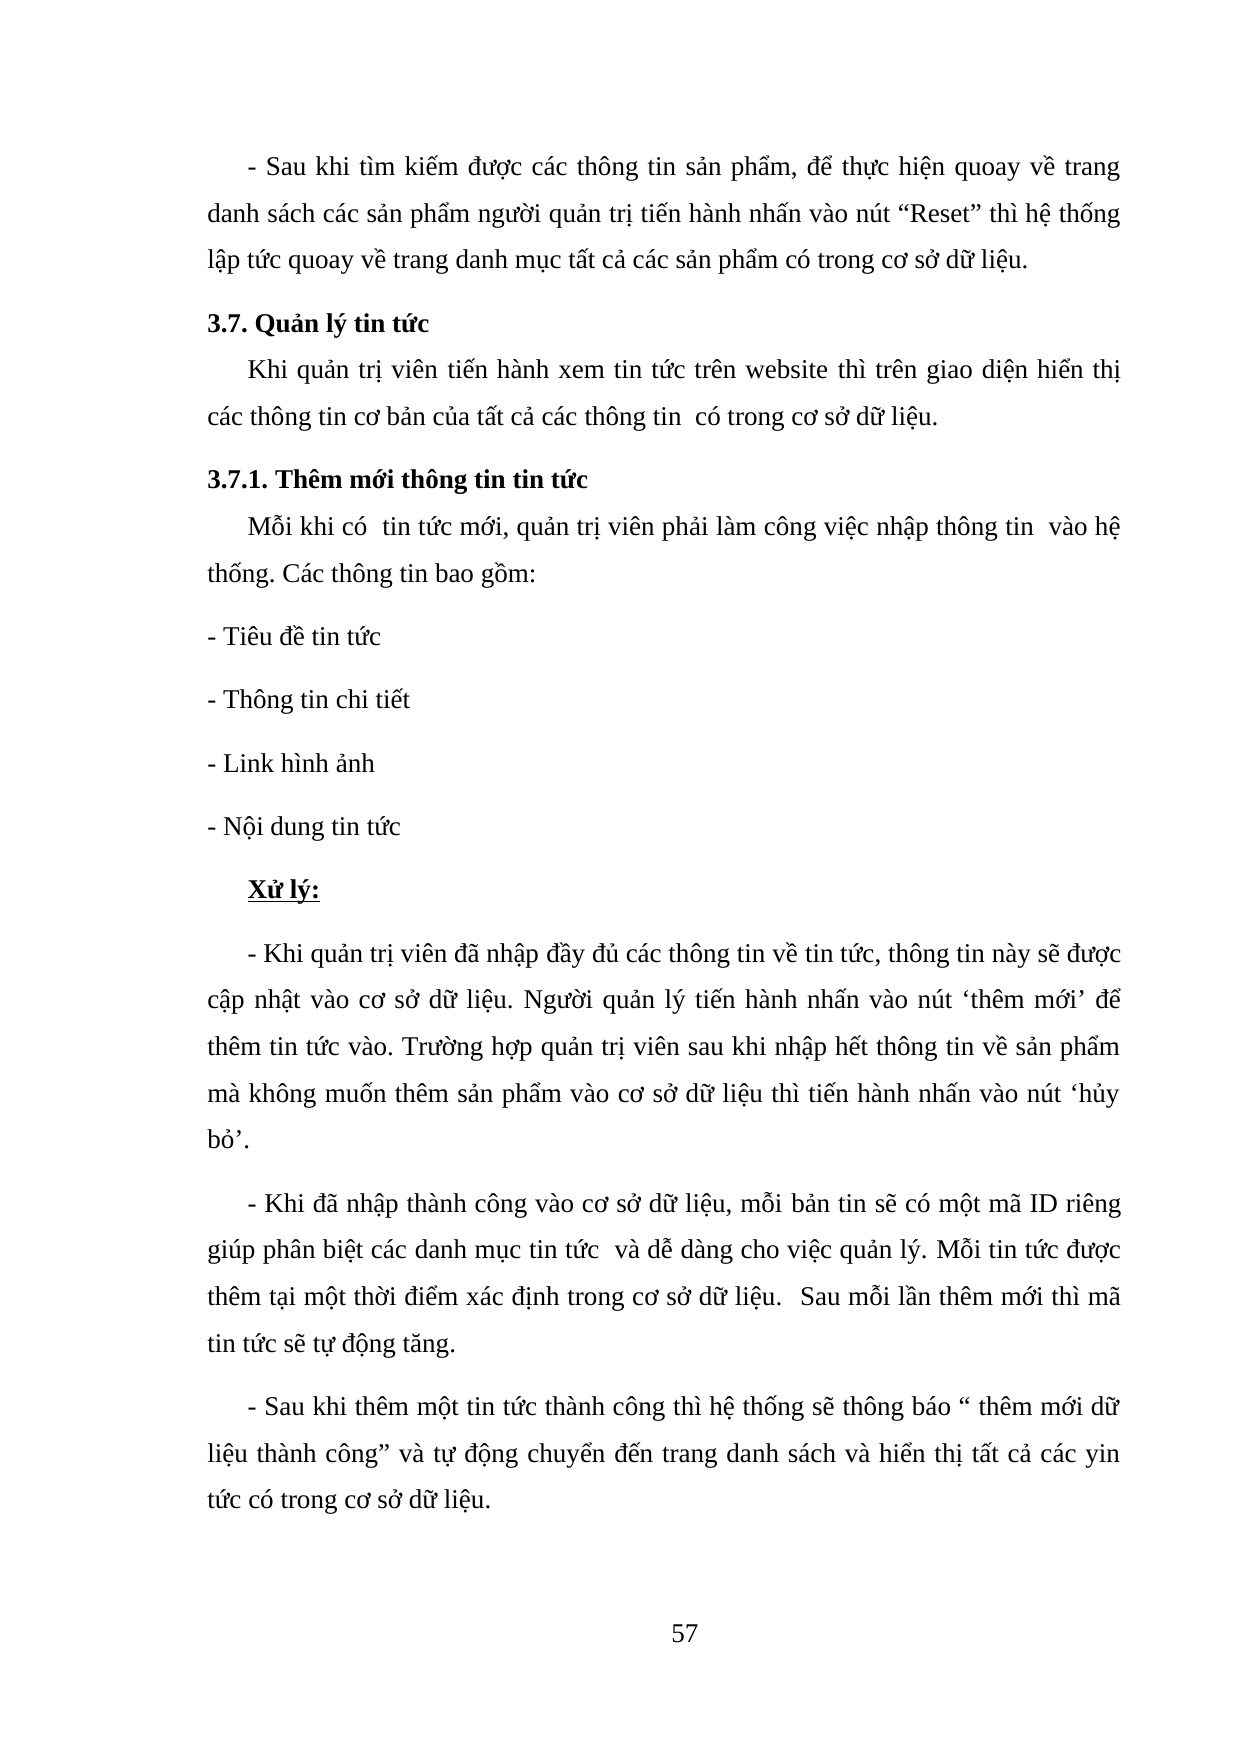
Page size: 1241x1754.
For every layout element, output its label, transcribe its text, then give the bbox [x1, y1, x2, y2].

text - Thông tin chi tiết [207, 683, 1122, 714]
subtitle Thêm mới thông tin tin tức [207, 463, 1122, 494]
text - Khi đã nhập thành công vào cơ sở dữ liệu, mỗi bản tin sẽ có một mã ID riêng giúp phân biệt các danh mục tin tức và dễ dàng cho việc quản lý. Mỗi tin tức được thêm tại một thời điểm xác định trong cơ sở dữ liệu. Sau mỗi lần thêm mới thì mã tin tức sẽ tự động tăng. [207, 1187, 1122, 1358]
text Mỗi khi có tin tức mới, quản trị viên phải làm công việc nhập thông tin vào hệ thống. Các thông tin bao gồm: [207, 510, 1122, 588]
text - Khi quản trị viên đã nhập đầy đủ các thông tin về tin tức, thông tin này sẽ được cập nhật vào cơ sở dữ liệu. Người quản lý tiến hành nhấn vào nút ‘thêm mới’ để thêm tin tức vào. Trường hợp quản trị viên sau khi nhập hết thông tin về sản phẩm mà không muốn thêm sản phẩm vào cơ sở dữ liệu thì tiến hành nhấn vào nút ‘hủy bỏ’. [207, 937, 1122, 1154]
text Khi quản trị viên tiến hành xem tin tức trên website thì trên giao diện hiển thị các thông tin cơ bản của tất cả các thông tin có trong cơ sở dữ liệu. [207, 353, 1122, 431]
text - Link hình ảnh [207, 747, 1122, 778]
text - Nội dung tin tức [207, 810, 1122, 841]
text - Sau khi tìm kiếm được các thông tin sản phẩm, để thực hiện quoay về trang danh sách các sản phẩm người quản trị tiến hành nhấn vào nút “Reset” thì hệ thống lập tức quoay về trang danh mục tất cả các sản phẩm có trong cơ sở dữ liệu. [207, 150, 1122, 274]
text Xử lý: [207, 873, 1122, 904]
subtitle Quản lý tin tức [207, 307, 1122, 338]
text - Sau khi thêm một tin tức thành công thì hệ thống sẽ thông báo “ thêm mới dữ liệu thành công” và tự động chuyển đến trang danh sách và hiển thị tất cả các yin tức có trong cơ sở dữ liệu. [207, 1390, 1122, 1514]
text - Tiêu đề tin tức [207, 620, 1122, 651]
